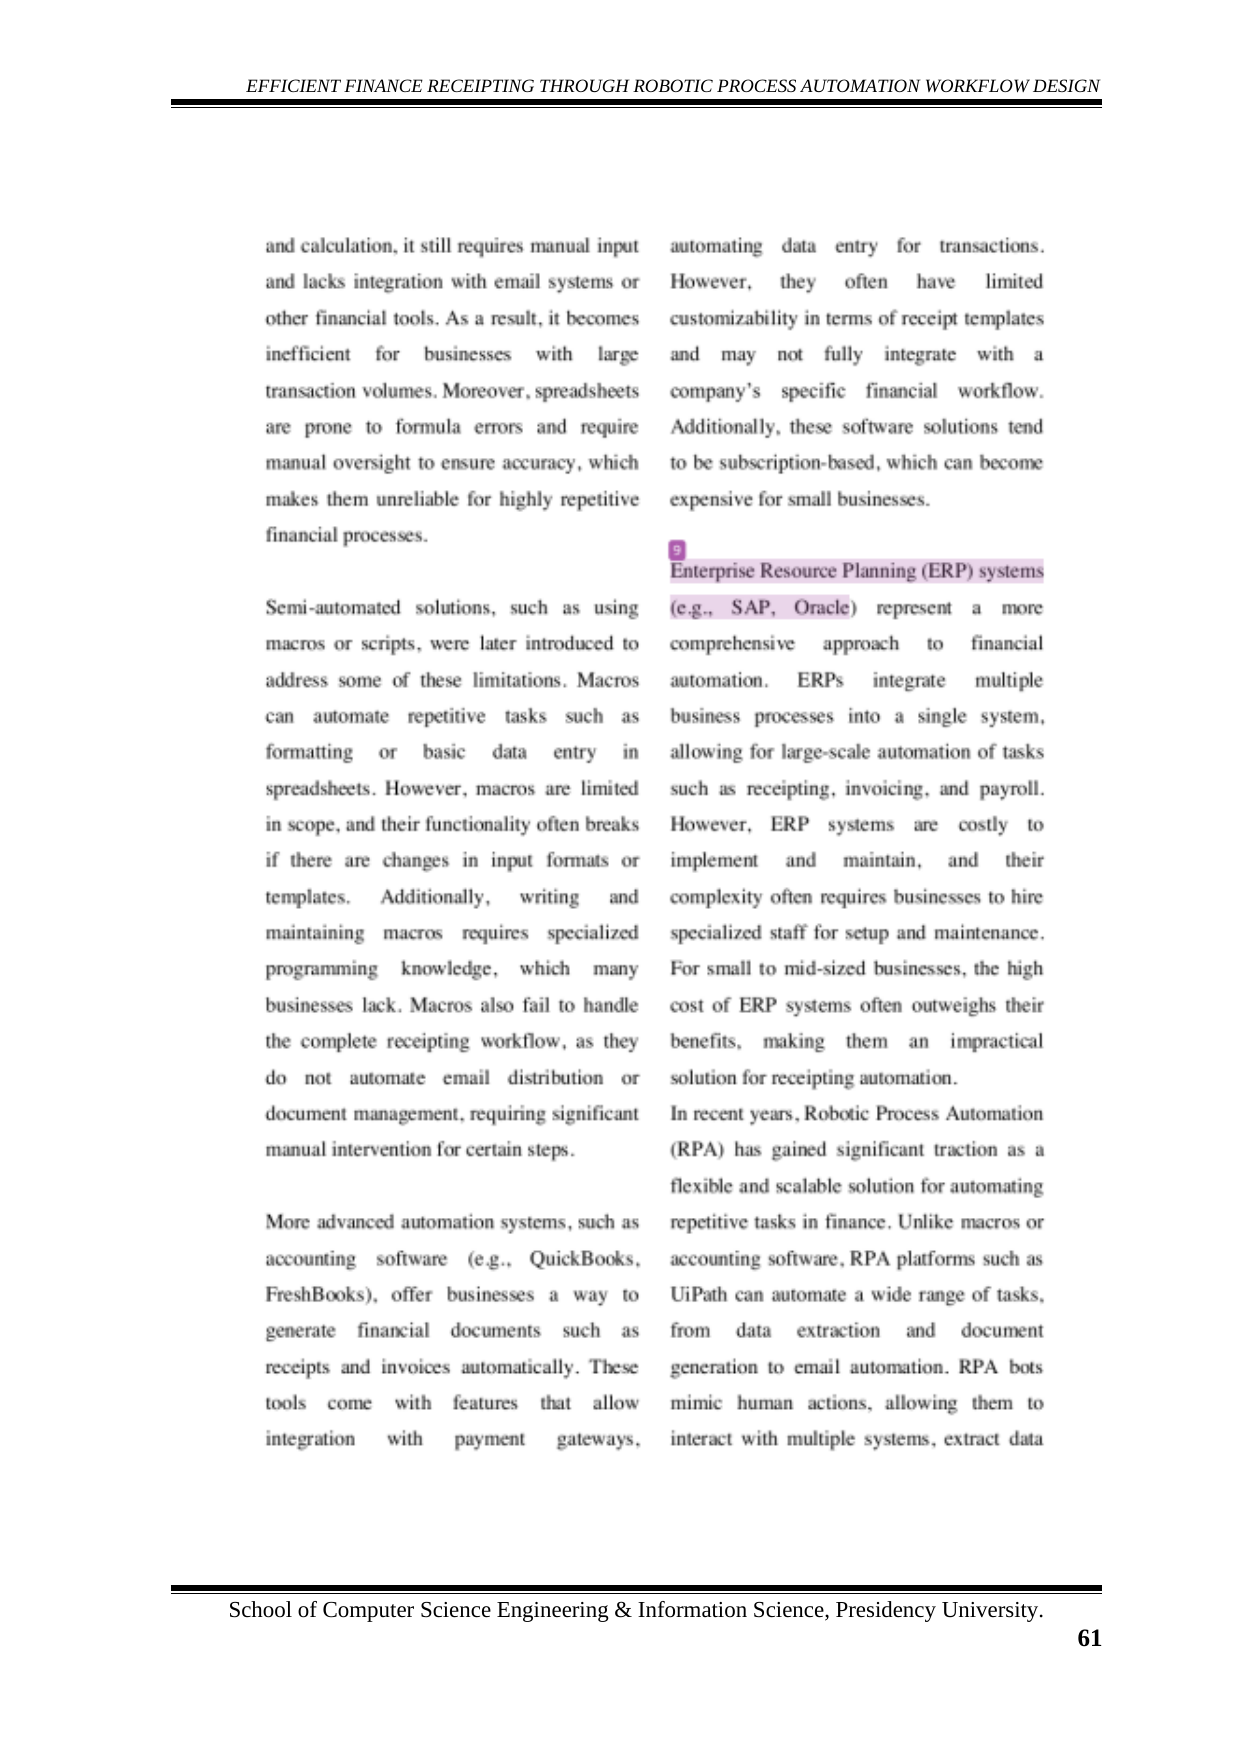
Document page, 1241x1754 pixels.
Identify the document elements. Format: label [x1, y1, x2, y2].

picture [170, 132, 1130, 1527]
